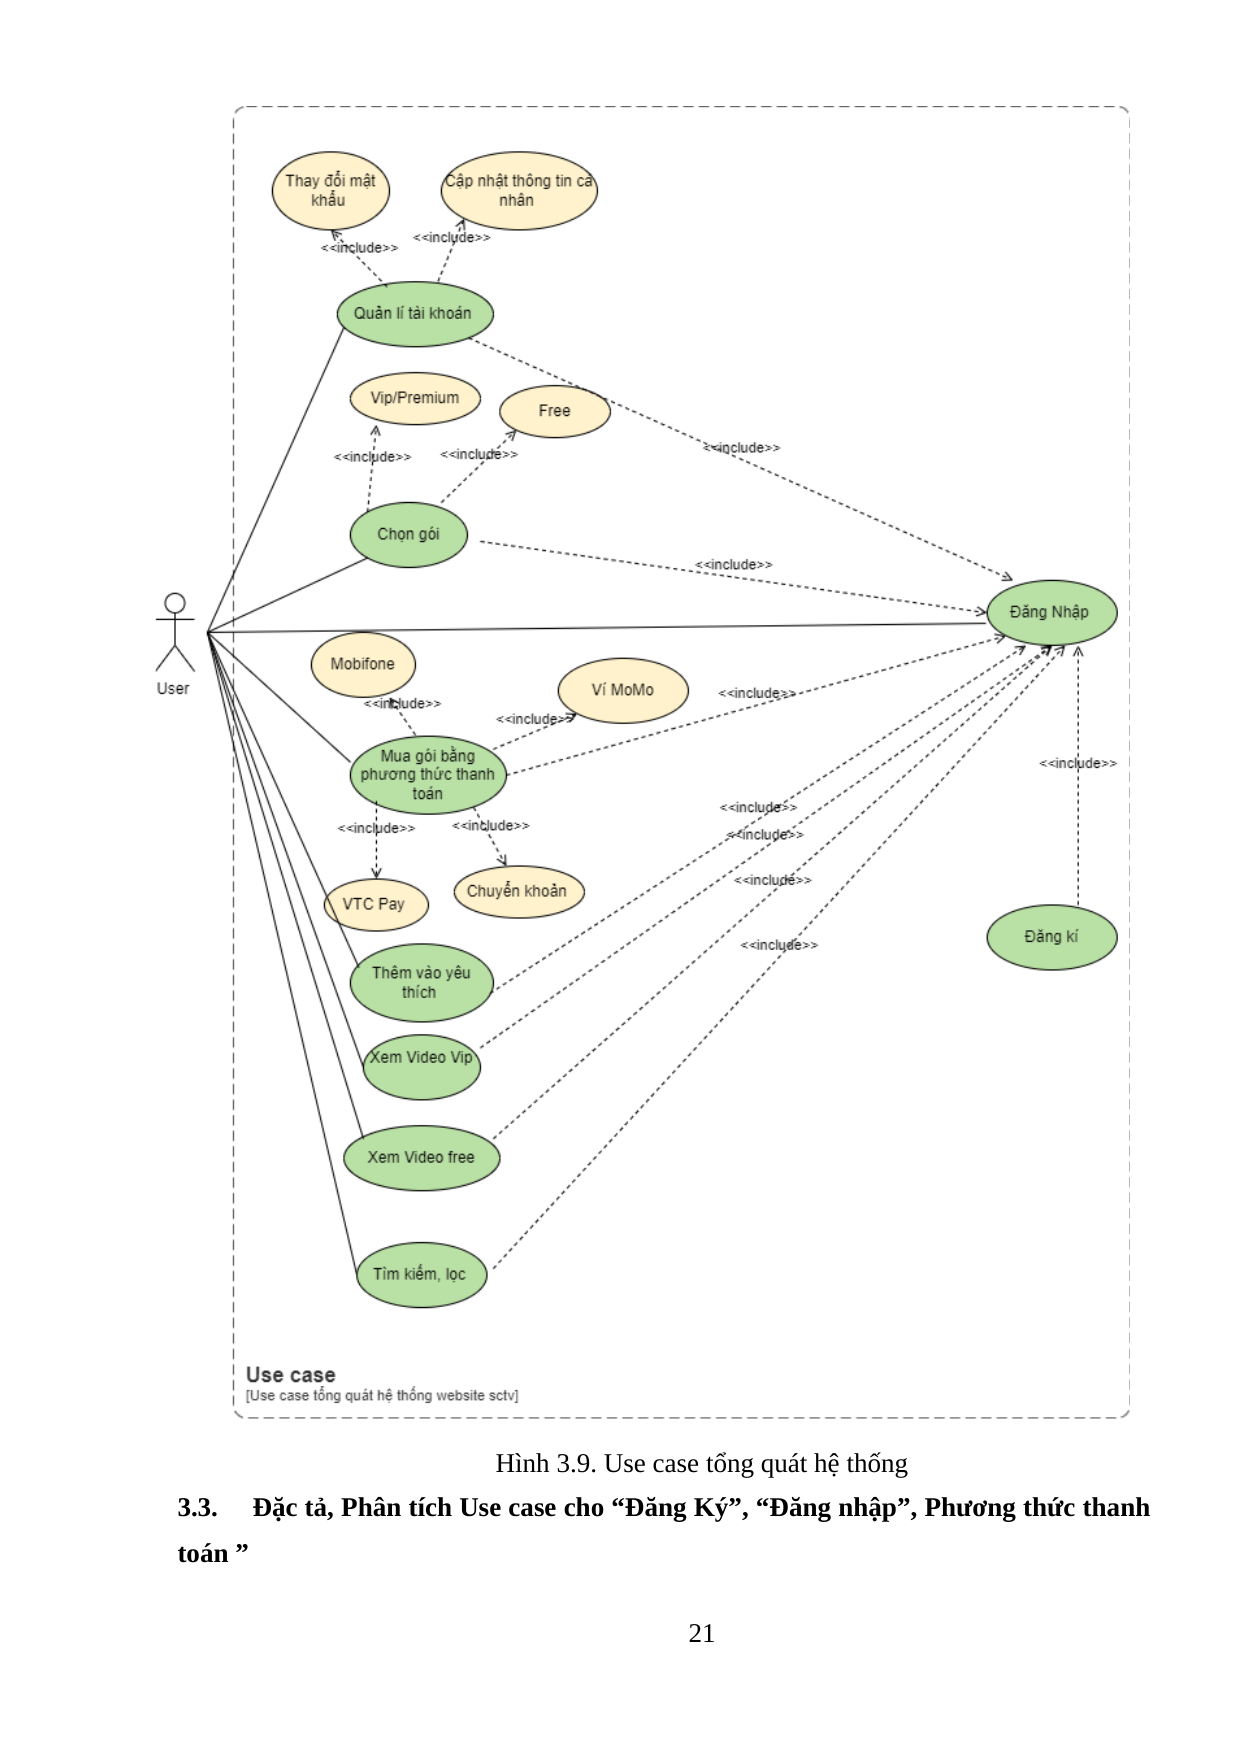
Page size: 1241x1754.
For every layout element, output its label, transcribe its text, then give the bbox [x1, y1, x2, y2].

picture [155, 106, 1130, 1420]
subtitle Đặc tả, Phân tích Use case cho “Đăng Ký”, “Đăng nhập”, Phương thức thanh toán ” [177, 1491, 1152, 1569]
